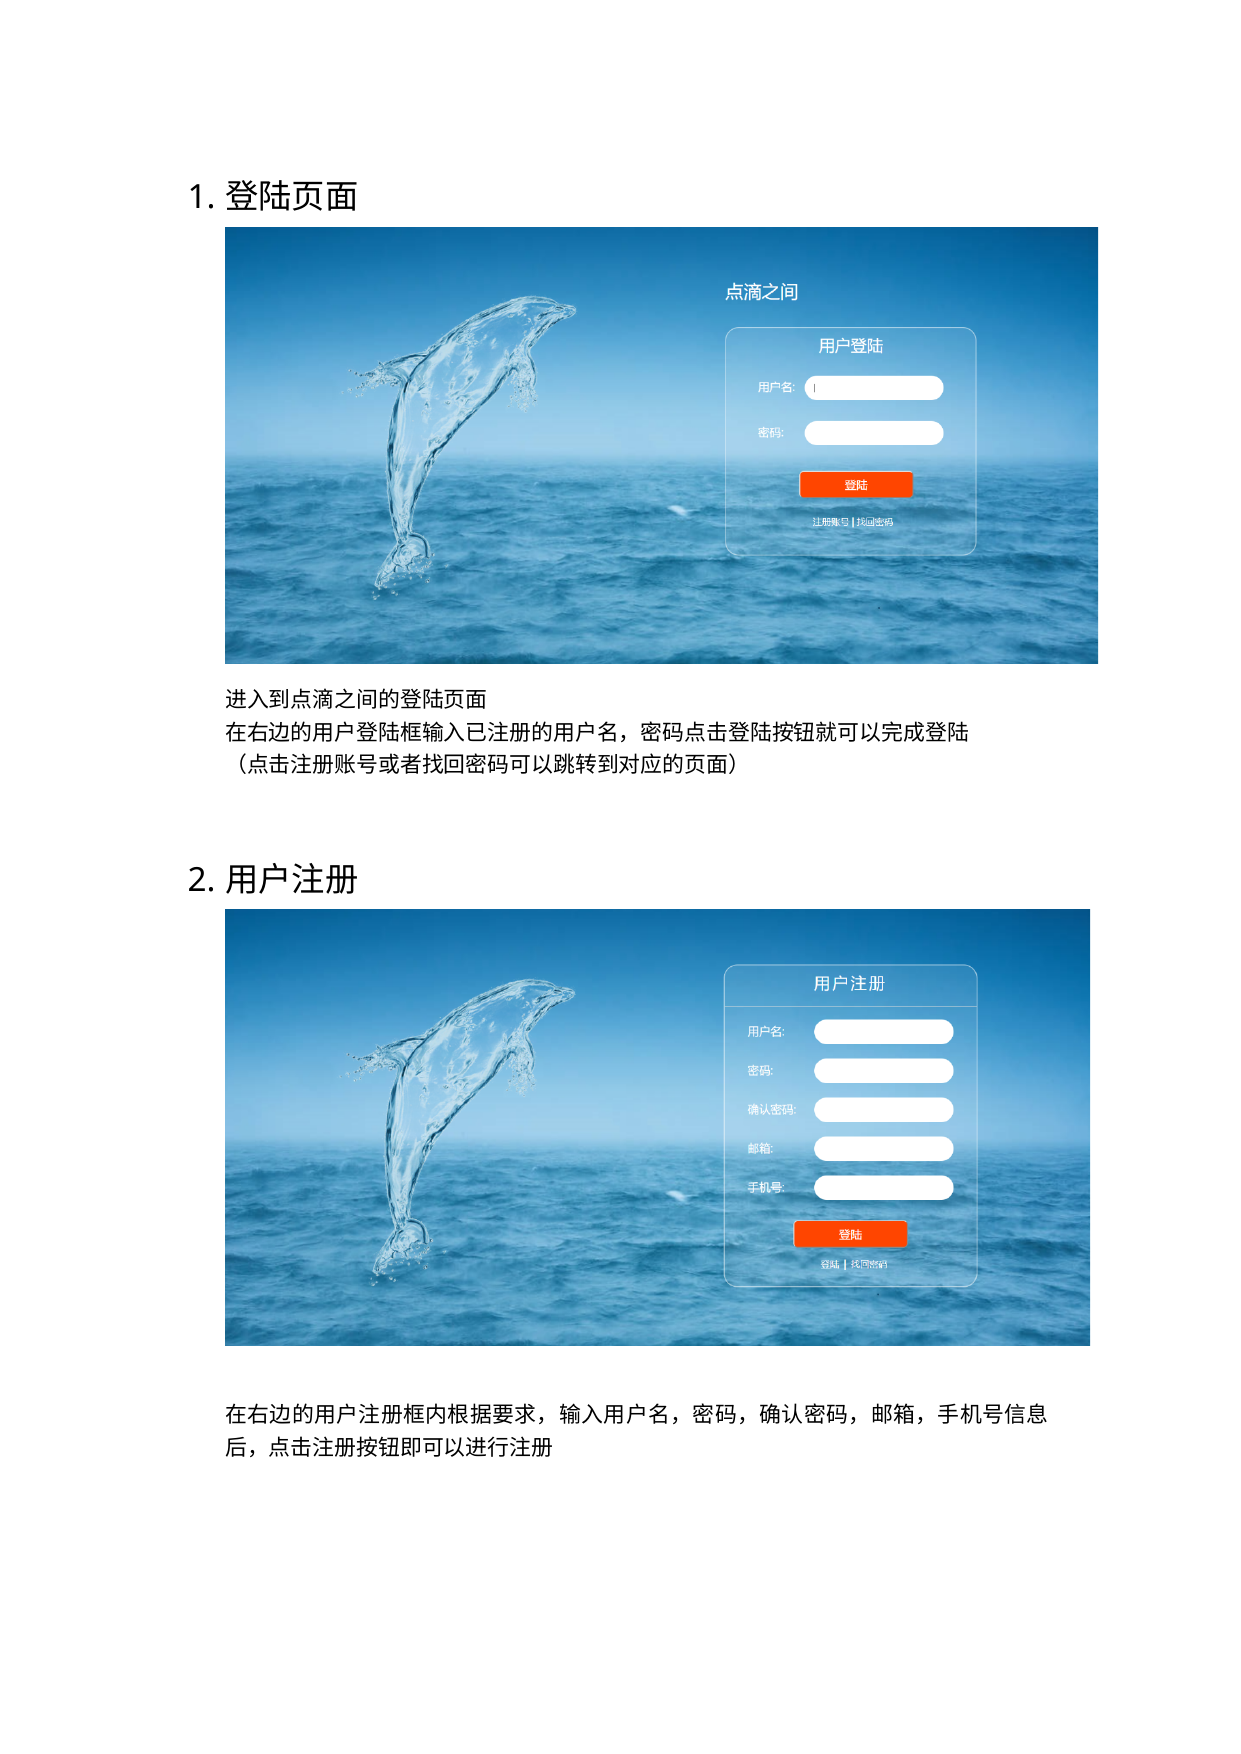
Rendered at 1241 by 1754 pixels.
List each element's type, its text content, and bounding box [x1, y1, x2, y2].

picture [225, 909, 1091, 1346]
list 用户注册 [187, 844, 1053, 909]
list 在右边的用户登陆框输入已注册的用户名，密码点击登陆按钮就可以完成登陆 [225, 714, 1053, 747]
list （点击注册账号或者找回密码可以跳转到对应的页面） [225, 747, 1053, 779]
list 登陆页面 [187, 162, 1053, 227]
picture [225, 227, 1099, 664]
list 进入到点滴之间的登陆页面 [225, 682, 1053, 714]
list 在右边的用户注册框内根据要求，输入用户名，密码，确认密码，邮箱，手机号信息后，点击注册按钮即可以进行注册 [225, 1397, 1053, 1462]
